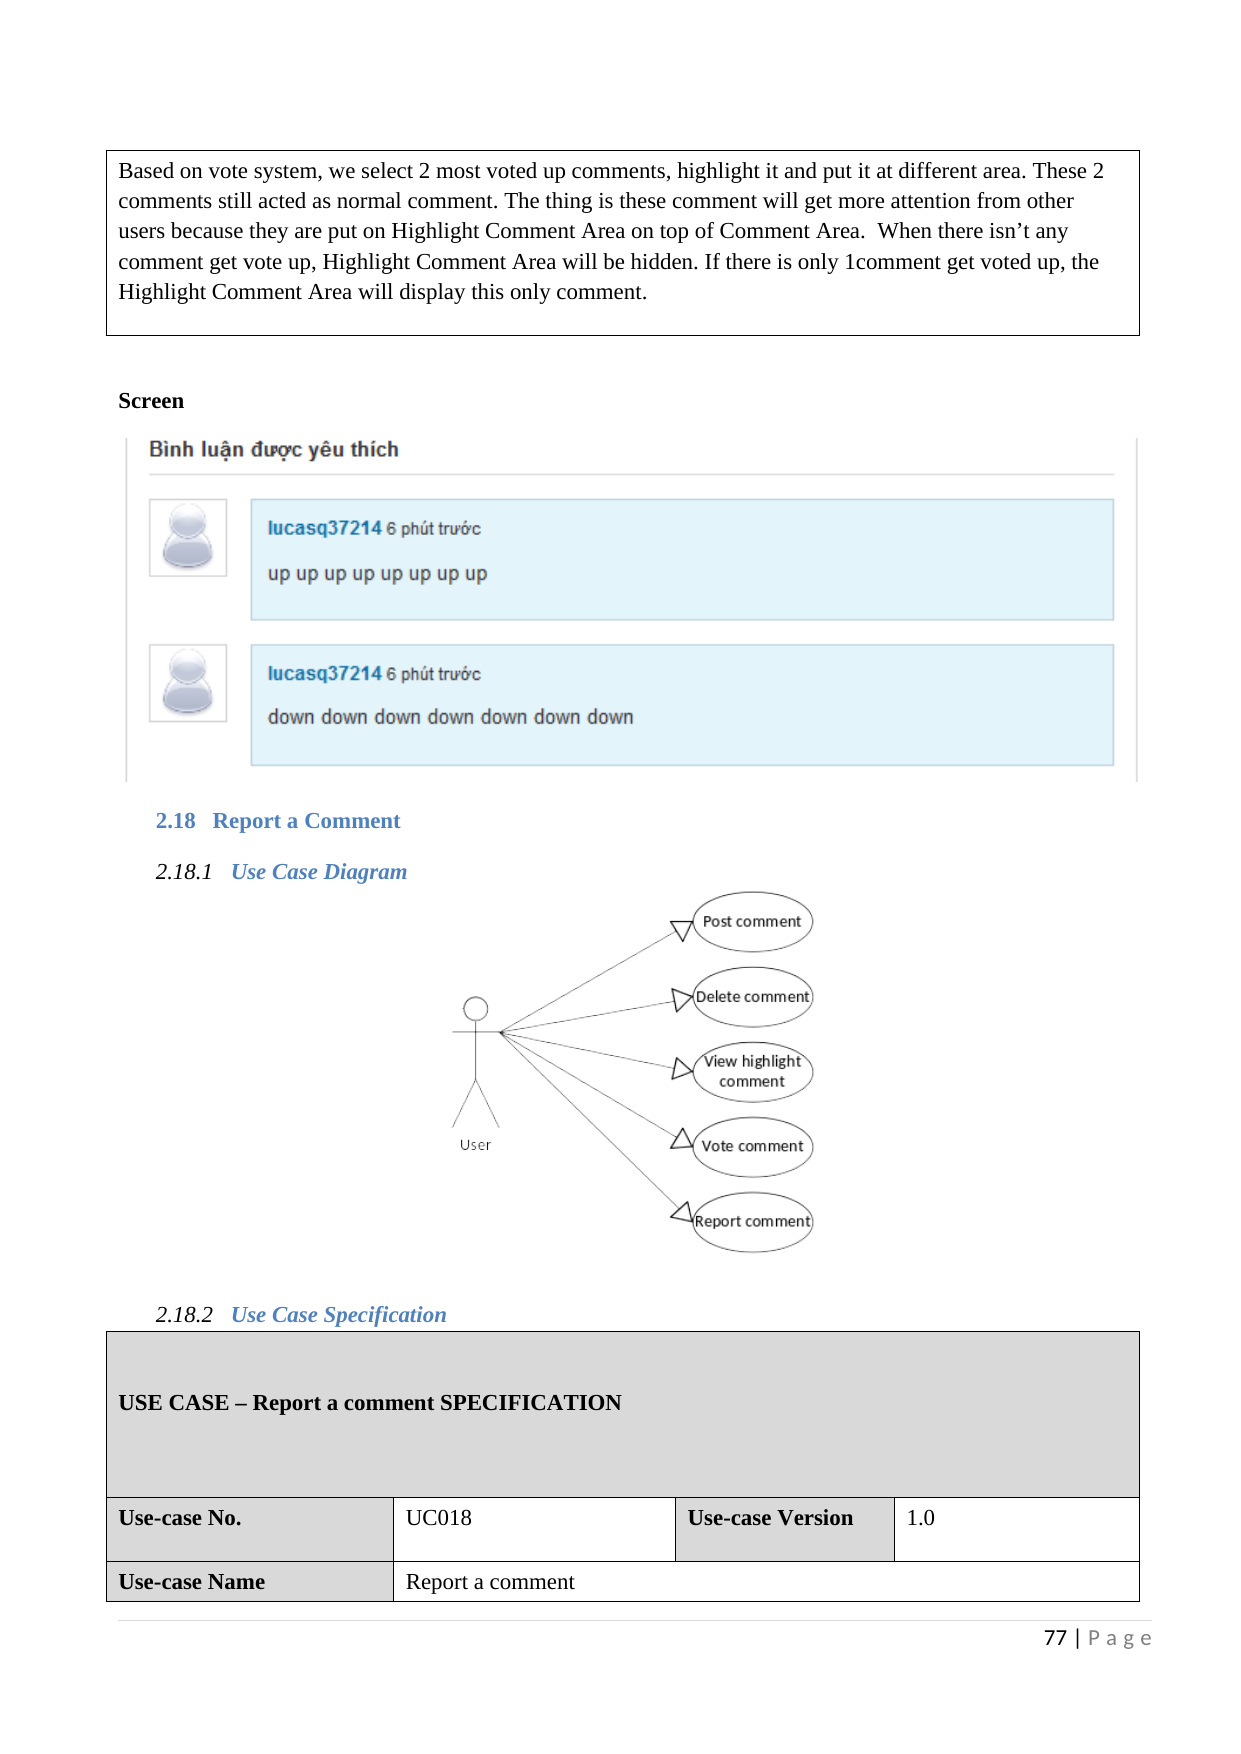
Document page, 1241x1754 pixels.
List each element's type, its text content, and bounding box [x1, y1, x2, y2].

table_cell Use-case Name [107, 1562, 393, 1601]
table_cell Use-case Version [676, 1498, 894, 1561]
subtitle Report a Comment [156, 807, 1152, 833]
text Screen [118, 387, 1152, 413]
subtitle Use Case Specification [156, 1301, 1152, 1327]
table_cell 1.0 [895, 1498, 1139, 1561]
subtitle Use Case Diagram [156, 858, 1152, 884]
table_cell Use-case No. [107, 1498, 393, 1561]
table_cell UC018 [394, 1498, 675, 1561]
table_cell Report a comment [394, 1562, 1139, 1601]
picture [118, 438, 1152, 782]
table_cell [107, 151, 1139, 335]
table_header USE CASE – Report a comment SPECIFICATION [107, 1332, 1139, 1497]
